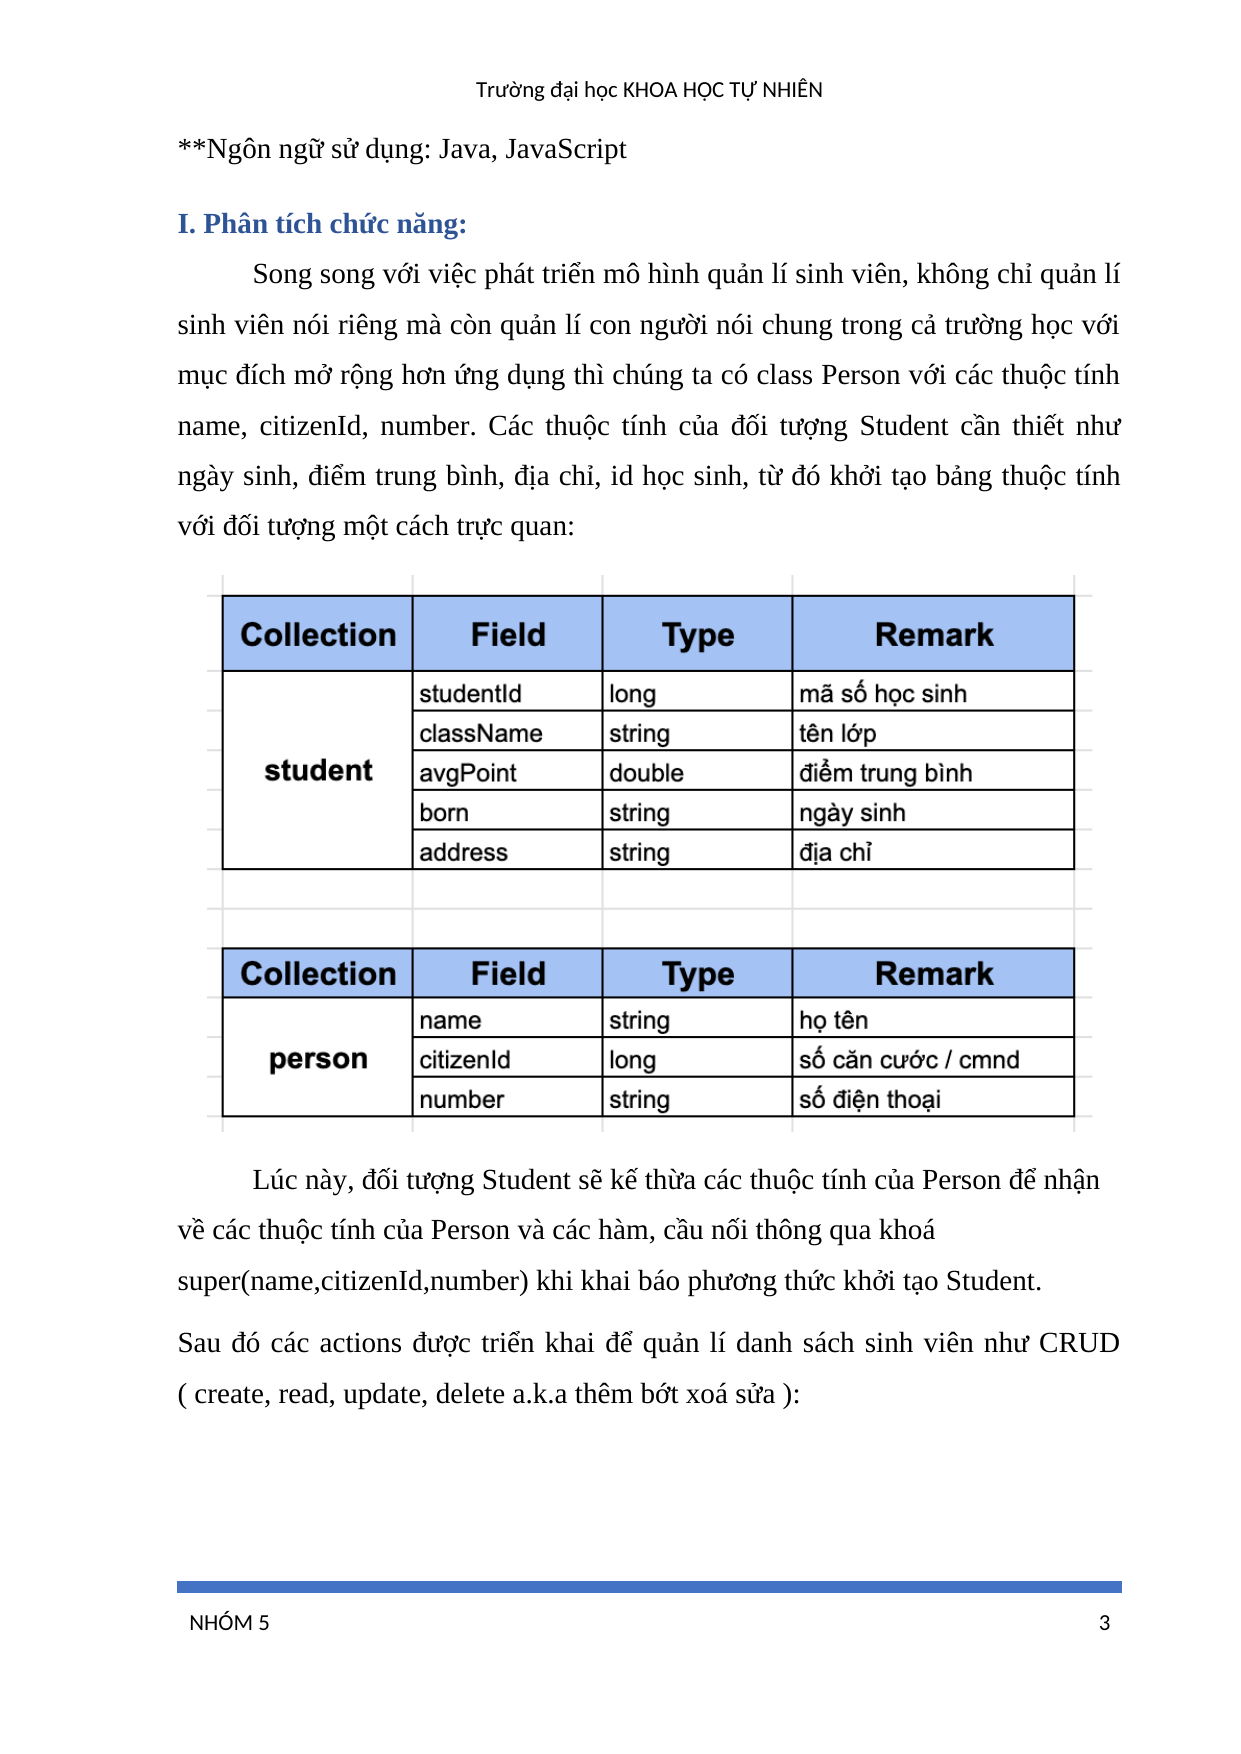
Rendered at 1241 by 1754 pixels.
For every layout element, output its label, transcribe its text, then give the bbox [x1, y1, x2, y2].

text Sau đó các actions được triển khai để quản lí danh sách sinh viên như CRUD ( create, read, update, delete a.k.a thêm bớt xoá sửa ): [177, 1326, 1122, 1409]
text **Ngôn ngữ sử dụng: Java, JavaScript [177, 131, 1122, 164]
subtitle I. Phân tích chức năng: [177, 206, 1122, 240]
text Song song với việc phát triển mô hình quản lí sinh viên, không chỉ quản lí sinh viên nói riêng mà còn quản lí con người nói chung trong cả trường học với mục đích mở rộng hơn ứng dụng thì chúng ta có class Person với các thuộc tính name, citizenId, number. Các thuộc tính của đối tượng Student cần thiết như ngày sinh, điểm trung bình, địa chỉ, id học sinh, từ đó khởi tạo bảng thuộc tính với đối tượng một cách trực quan: [177, 257, 1122, 542]
picture [207, 575, 1093, 1132]
text Lúc này, đối tượng Student sẽ kế thừa các thuộc tính của Person để nhận về các thuộc tính của Person và các hàm, cầu nối thông qua khoá super(name,citizenId,number) khi khai báo phương thức khởi tạo Student. [177, 1162, 1122, 1296]
